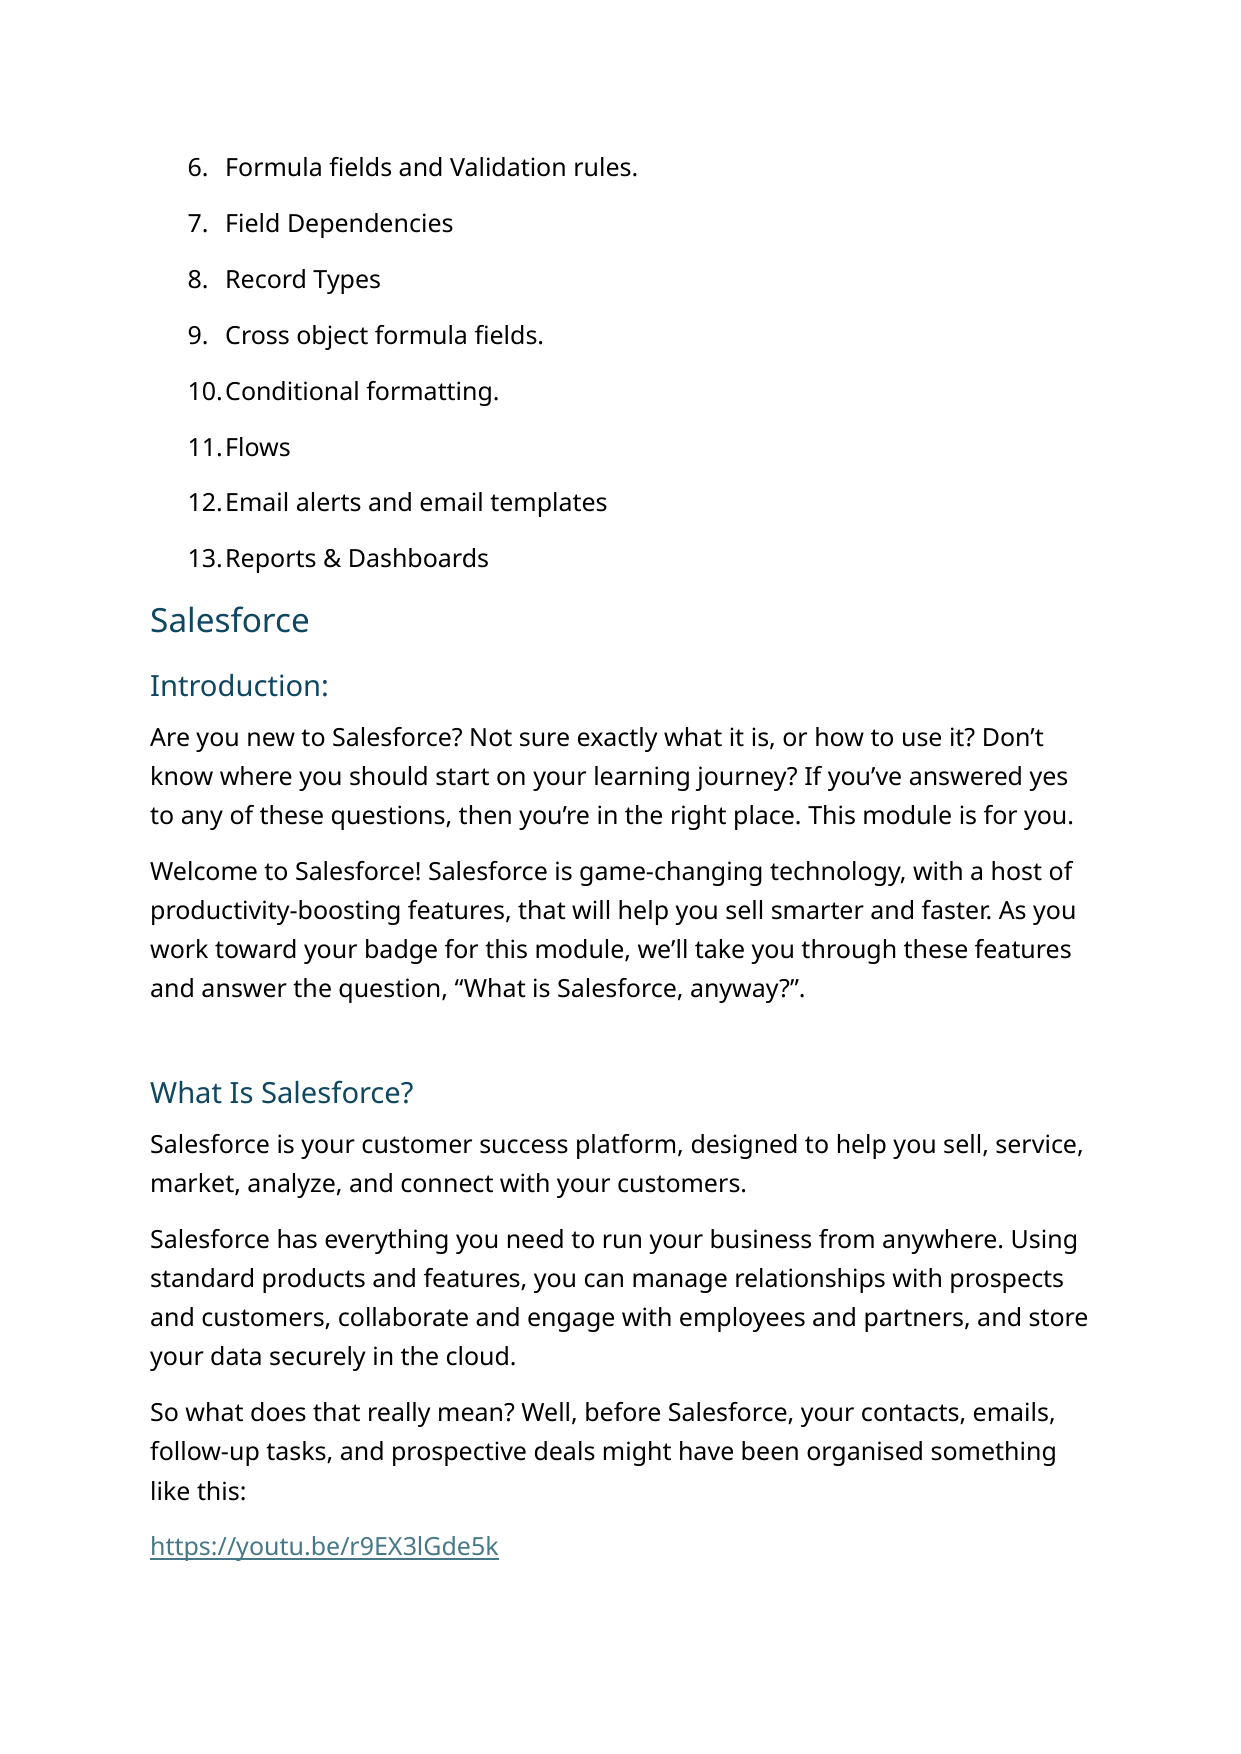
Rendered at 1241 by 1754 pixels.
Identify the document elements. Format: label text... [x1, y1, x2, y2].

subtitle Introduction: [150, 666, 1090, 705]
text Welcome to Salesforce! Salesforce is game-changing technology, with a host of productivity-boosting features, that will help you sell smarter and faster. As you work toward your badge for this module, we’ll take you through these features and answer the question, “What is Salesforce, anyway?”. [150, 854, 1090, 1005]
list Conditional formatting. [187, 373, 1090, 407]
text https://youtu.be/r9EX3lGde5k [150, 1529, 1090, 1563]
subtitle Salesforce [150, 597, 1090, 642]
list Email alerts and email templates [187, 485, 1090, 519]
subtitle What Is Salesforce? [150, 1027, 1090, 1112]
list Field Dependencies [187, 206, 1090, 240]
list Reports & Dashboards [187, 541, 1090, 575]
text Salesforce is your customer success platform, designed to help you sell, service, market, analyze, and connect with your customers. [150, 1127, 1090, 1200]
list Formula fields and Validation rules. [187, 150, 1090, 184]
text Are you new to Salesforce? Not sure exactly what it is, or how to use it? Don’t know where you should start on your learning journey? If you’ve answered yes to any of these questions, then you’re in the right place. This module is for you. [150, 719, 1090, 832]
text Salesforce has everything you need to run your business from anywhere. Using standard products and features, you can manage relationships with prospects and customers, collaborate and engage with employees and partners, and store your data securely in the cloud. [150, 1222, 1090, 1373]
list Flows [187, 429, 1090, 463]
text So what does that really mean? Well, before Salesforce, your contacts, emails, follow-up tasks, and prospective deals might have been organised something like this: [150, 1395, 1090, 1507]
list Record Types [187, 262, 1090, 296]
list Cross object formula fields. [187, 317, 1090, 352]
